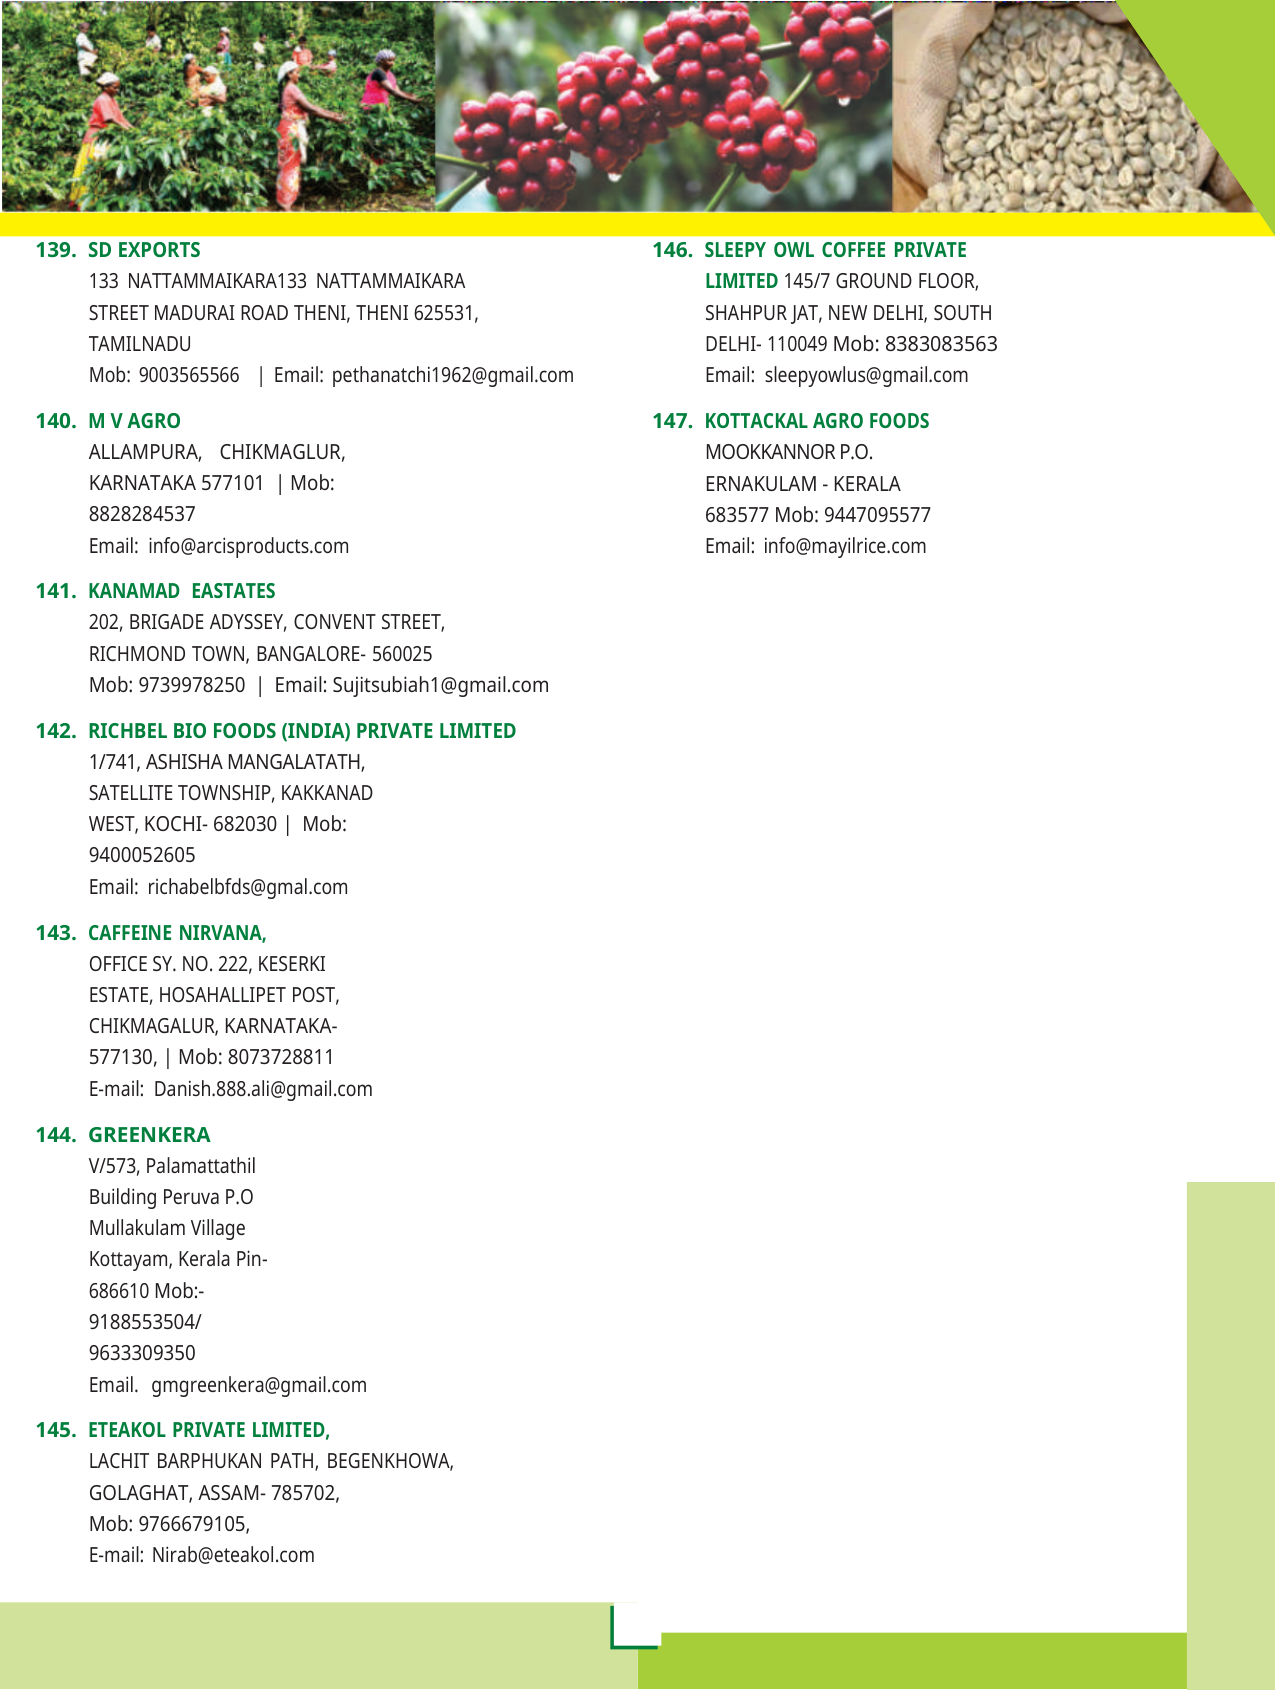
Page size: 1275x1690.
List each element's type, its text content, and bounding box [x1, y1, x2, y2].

subtitle GREENKERA [35, 1120, 612, 1148]
text Email: info@mayilrice.com [705, 531, 1275, 560]
text E-mail: Danish.888.ali@gmail.com [88, 1074, 612, 1102]
text LACHIT BARPHUKAN PATH, BEGENKHOWA, GOLAGHAT, ASSAM- 785702, [88, 1446, 484, 1506]
text Email: sleepyowlus@gmail.com [705, 360, 1275, 389]
text OFFICE SY. NO. 222, KESERKI ESTATE, HOSAHALLIPET POST, CHIKMAGALUR, KARNATAKA- 577130, | Mob: 8073728811 [88, 949, 392, 1071]
subtitle M V AGRO [35, 406, 612, 434]
text Email. gmgreenkera@gmail.com [88, 1370, 612, 1398]
subtitle RICHBEL BIO FOODS (INDIA) PRIVATE LIMITED [35, 716, 612, 744]
text 1/741, ASHISHA MANGALATATH, SATELLITE TOWNSHIP, KAKKANAD WEST, KOCHI- 682030 | Mob: 9400052605 [88, 747, 378, 869]
subtitle CAFFEINE NIRVANA, [35, 918, 612, 946]
list SLEEPY OWL COFFEE PRIVATE LIMITED 145/7 GROUND FLOOR, SHAHPUR JAT, NEW DELHI, SOUTH DELHI- 110049 Mob: 8383083563 [652, 235, 1035, 358]
text Mob: 9739978250 | Email: Sujitsubiah1@gmail.com [88, 670, 612, 698]
text Email: info@arcisproducts.com [88, 531, 612, 559]
subtitle KANAMAD EASTATES [35, 577, 612, 605]
picture [0, 0, 1258, 212]
text 133 NATTAMMAIKARA133 NATTAMMAIKARA STREET MADURAI ROAD THENI, THENI 625531, TAMILNADU [88, 266, 484, 357]
subtitle SD EXPORTS [35, 235, 612, 264]
text Mob: 9003565566 | Email: pethanatchi1962@gmail.com [88, 360, 612, 389]
text 202, BRIGADE ADYSSEY, CONVENT STREET, RICHMOND TOWN, BANGALORE- 560025 [88, 607, 484, 667]
list KOTTACKAL AGRO FOODS MOOKKANNOR P.O. ERNAKULAM - KERALA 683577 Mob: 9447095577 [652, 406, 962, 528]
text Mob: 9766679105, [88, 1509, 612, 1537]
text ALLAMPURA, CHIKMAGLUR, KARNATAKA 577101 | Mob: 8828284537 [88, 437, 385, 528]
text Email: richabelbfds@gmal.com [88, 872, 612, 901]
text E-mail: Nirab@eteakol.com [88, 1540, 612, 1569]
subtitle ETEAKOL PRIVATE LIMITED, [35, 1415, 612, 1444]
text V/573, Palamattathil Building Peruva P.O Mullakulam Village Kottayam, Kerala Pin-686610 Mob:- 9188553504/ 9633309350 [88, 1151, 313, 1367]
